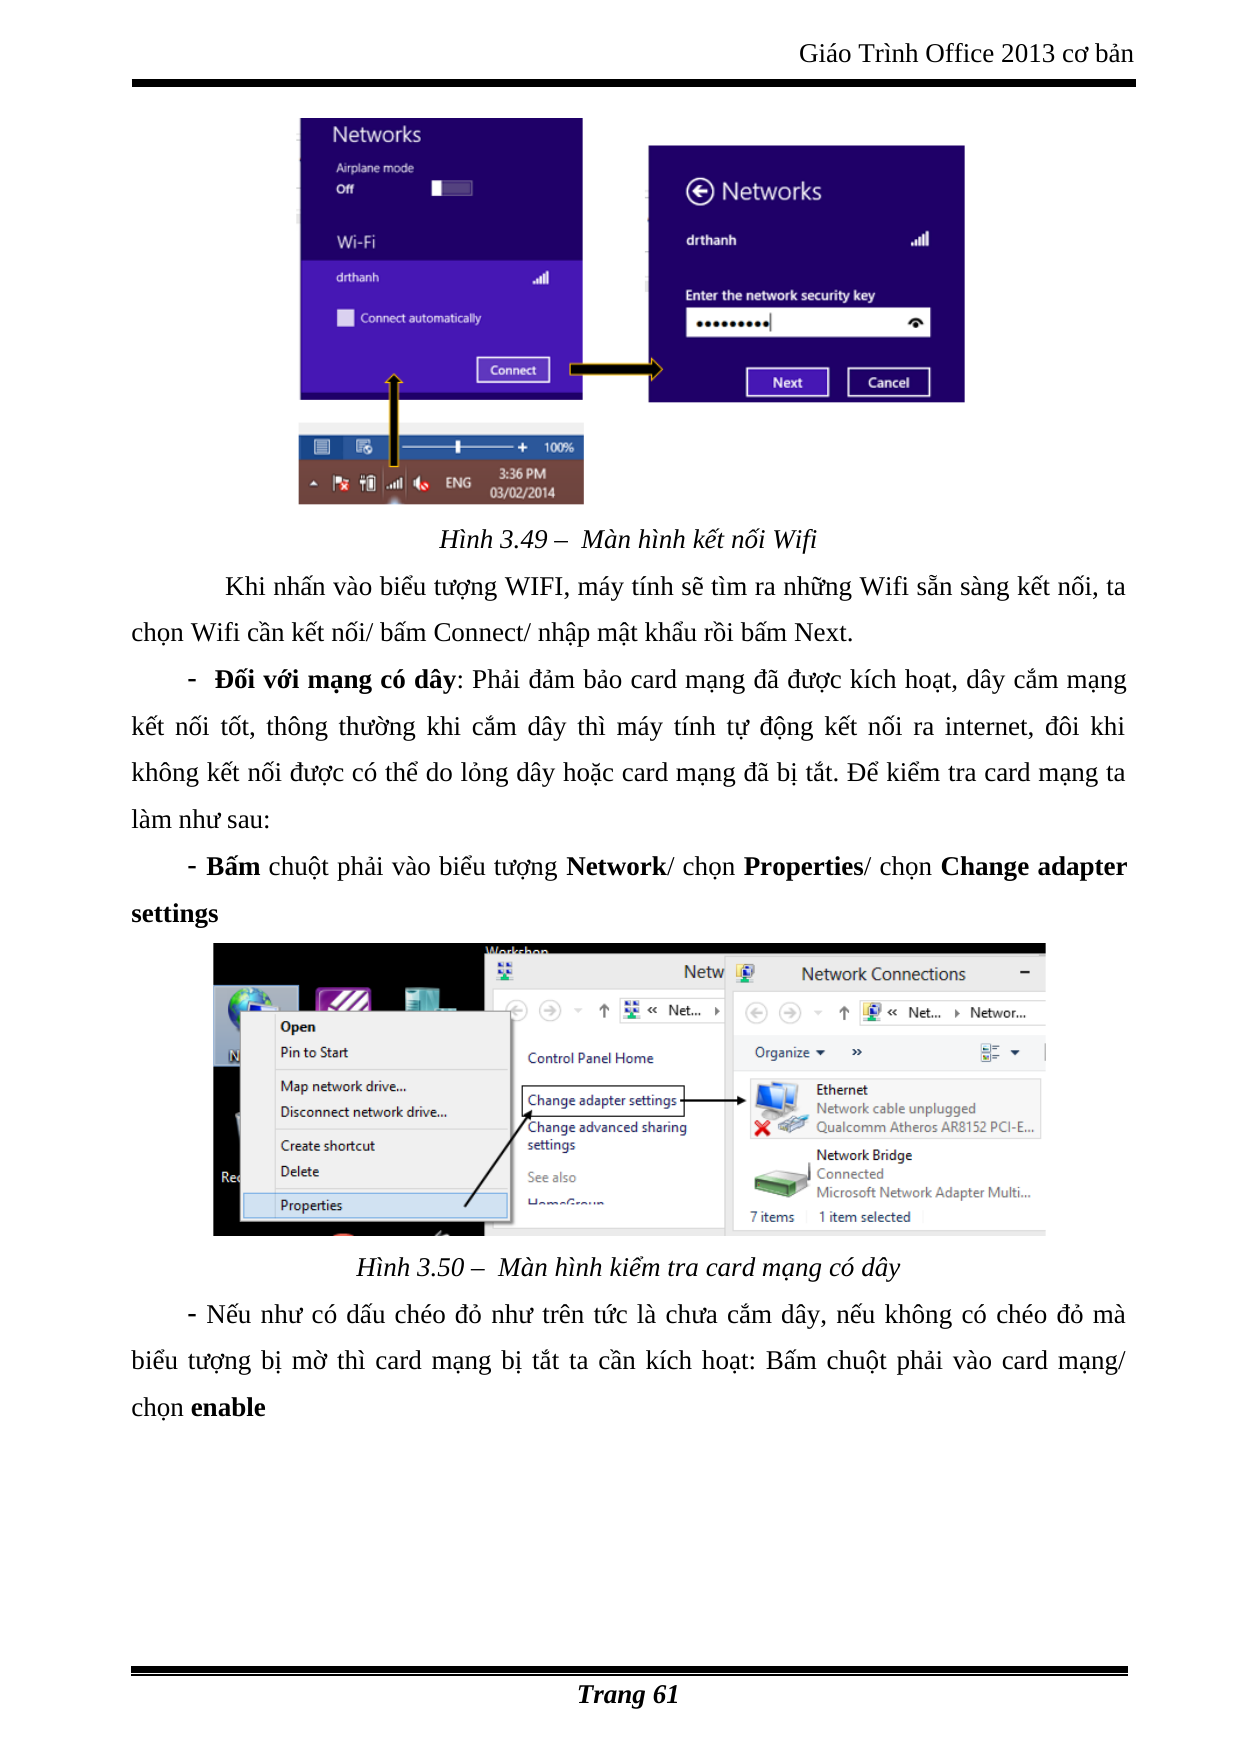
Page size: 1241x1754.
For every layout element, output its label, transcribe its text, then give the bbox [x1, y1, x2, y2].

picture [294, 118, 965, 508]
text Khi nhấn vào biểu tượng WIFI, máy tính sẽ tìm ra những Wifi sẵn sàng kết nối, ta chọn Wifi cần kết nối/ bấm Connect/ nhập mật khẩu rồi bấm Next. [131, 570, 1128, 648]
text Hình 3.49 – Màn hình kết nối Wifi [131, 523, 1128, 554]
list Bấm chuột phải vào biểu tượng Network/ chọn Properties/ chọn Change adapter settings [131, 850, 1128, 928]
list Đối với mạng có dây: Phải đảm bảo card mạng đã được kích hoạt, dây cắm mạng kết nối tốt, thông thường khi cắm dây thì máy tính tự động kết nối ra internet, đôi khi không kết nối được có thể do lỏng dây hoặc card mạng đã bị tắt. Để kiểm tra card mạng ta làm như sau: [131, 663, 1128, 834]
picture [213, 943, 1046, 1236]
text Hình 3.50 – Màn hình kiểm tra card mạng có dây [131, 1251, 1128, 1282]
list Nếu như có dấu chéo đỏ như trên tức là chưa cắm dây, nếu không có chéo đỏ mà biểu tượng bị mờ thì card mạng bị tắt ta cần kích hoạt: Bấm chuột phải vào card mạng/ chọn enable [131, 1298, 1128, 1422]
